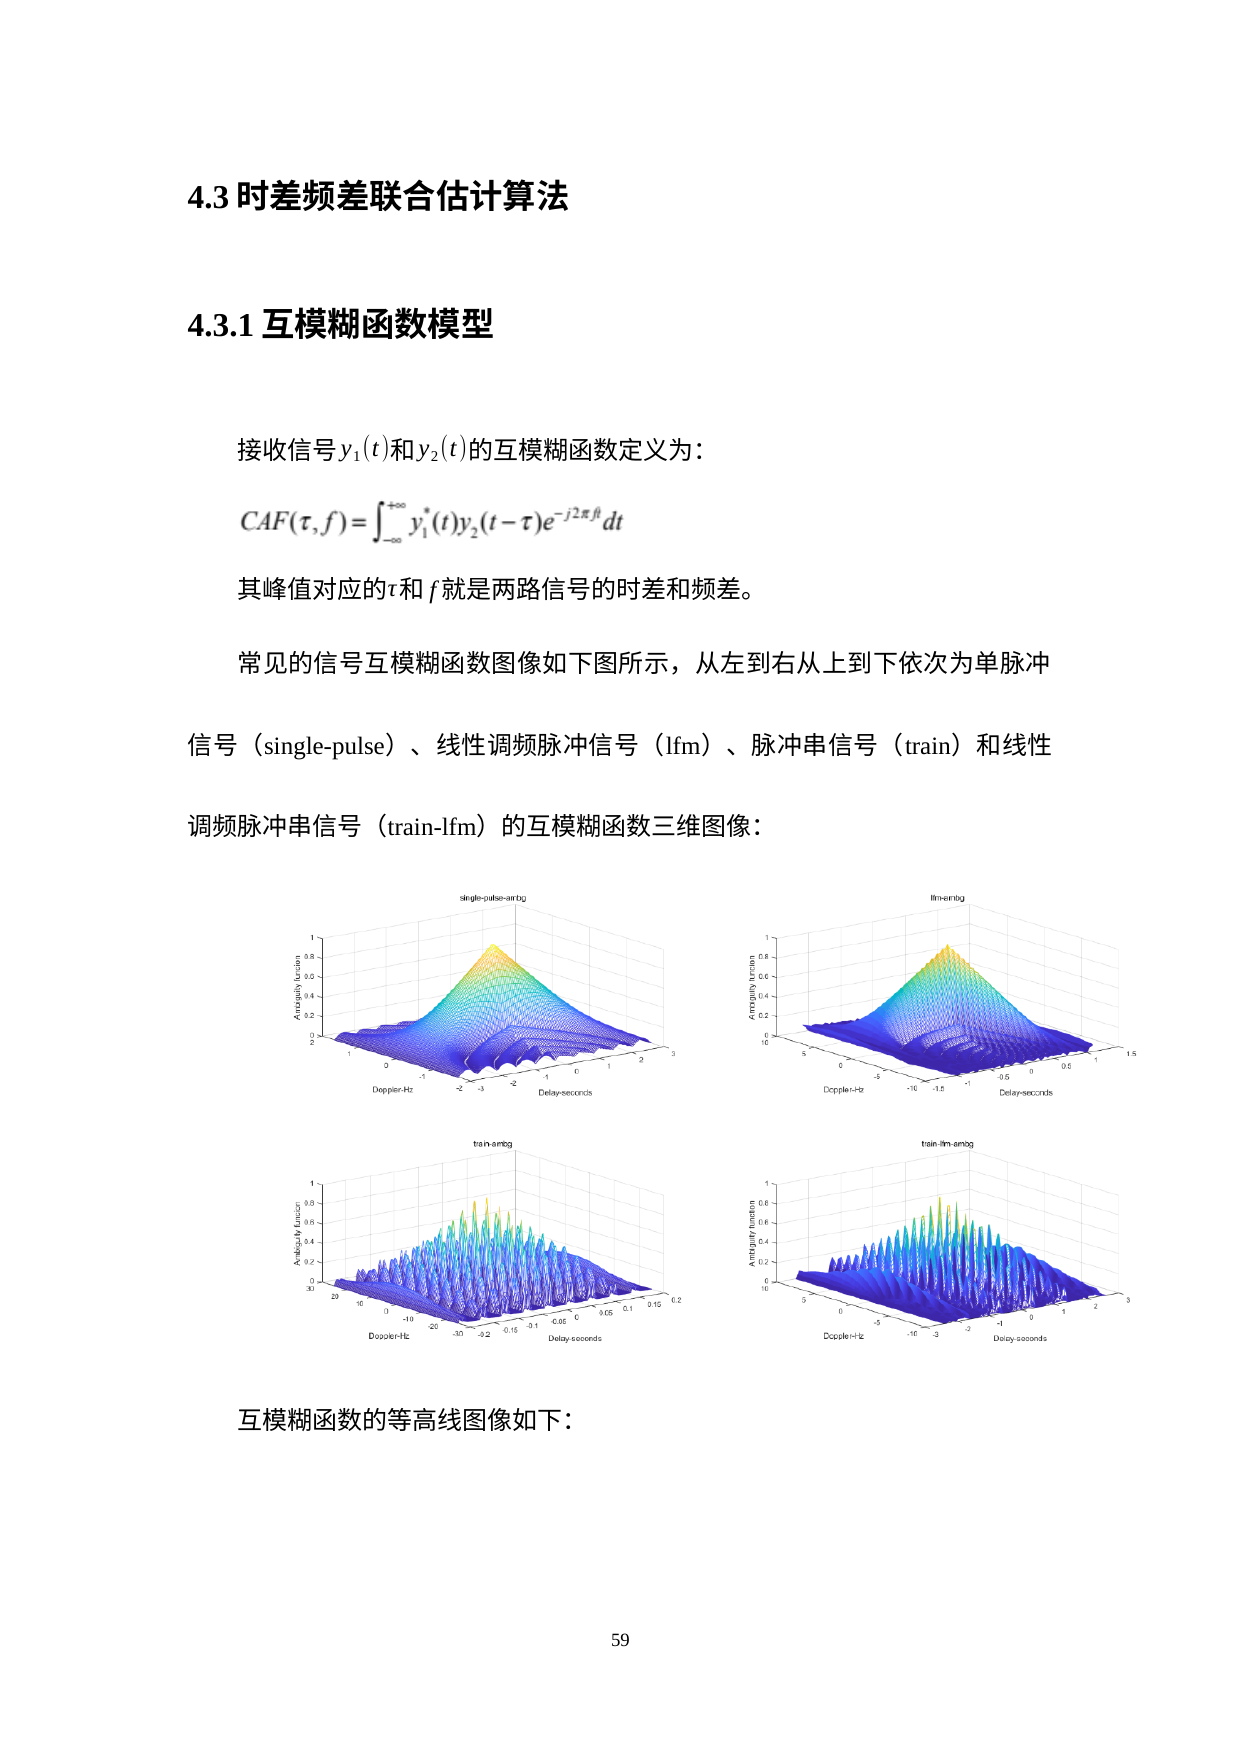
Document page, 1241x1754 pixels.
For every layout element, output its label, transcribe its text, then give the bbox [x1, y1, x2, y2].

subtitle 4.3.1互模糊函数模型 [187, 289, 1053, 354]
picture [187, 866, 1220, 1384]
text 其峰值对应的和f就是两路信号的时差和频差。 [187, 555, 1053, 620]
text 常见的信号互模糊函数图像如下图所示，从左到右从上到下依次为单脉冲信号（single-pulse）、线性调频脉冲信号（lfm）、脉冲串信号（train）和线性调频脉冲串信号（train-lfm）的互模糊函数三维图像： [187, 629, 1053, 857]
text 接收信号和的互模糊函数定义为： [187, 416, 1053, 481]
subtitle 4.3时差频差联合估计算法 [187, 162, 1053, 227]
text 互模糊函数的等高线图像如下： [187, 1386, 1053, 1451]
